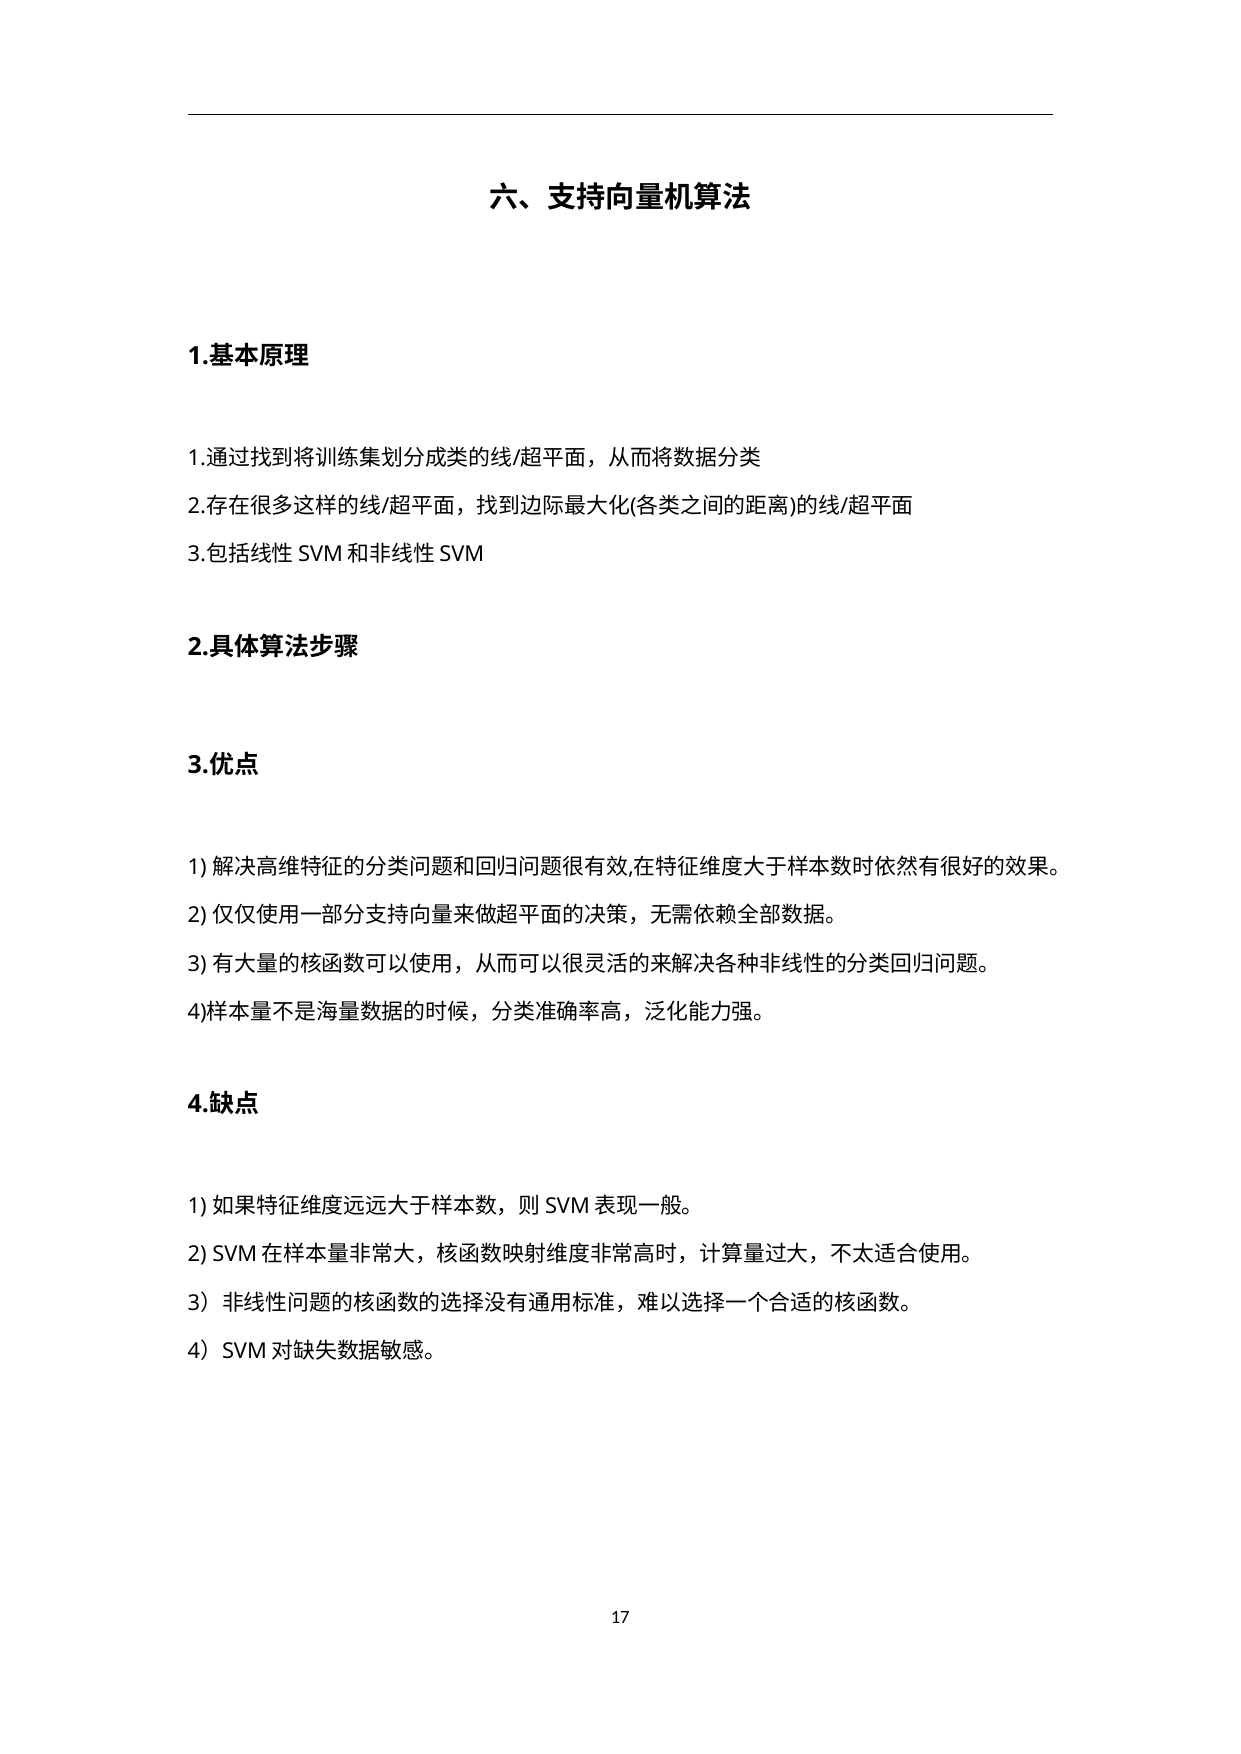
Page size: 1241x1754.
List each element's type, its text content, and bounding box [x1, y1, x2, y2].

subtitle 六、支持向量机算法 [187, 162, 1053, 227]
subtitle 4.缺点 [187, 1069, 1053, 1134]
text 4)样本量不是海量数据的时候，分类准确率高，泛化能力强。 [187, 994, 1053, 1026]
text 2) 仅仅使用一部分支持向量来做超平面的决策，无需依赖全部数据。 [187, 897, 1053, 929]
text 1) 解决高维特征的分类问题和回归问题很有效,在特征维度大于样本数时依然有很好的效果。 [187, 849, 1053, 881]
text 3）非线性问题的核函数的选择没有通用标准，难以选择一个合适的核函数。 [187, 1284, 1053, 1317]
subtitle 3.优点 [187, 730, 1053, 795]
text 1.通过找到将训练集划分成类的线/超平面，从而将数据分类 [187, 439, 1053, 472]
subtitle 2.具体算法步骤 [187, 612, 1053, 677]
subtitle 1.基本原理 [187, 321, 1053, 386]
text 2.存在很多这样的线/超平面，找到边际最大化(各类之间的距离)的线/超平面 [187, 488, 1053, 520]
text 1) 如果特征维度远远大于样本数，则SVM表现一般。 [187, 1188, 1053, 1220]
text 4）SVM对缺失数据敏感。 [187, 1333, 1053, 1365]
text 2) SVM在样本量非常大，核函数映射维度非常高时，计算量过大，不太适合使用。 [187, 1236, 1053, 1268]
text 3) 有大量的核函数可以使用，从而可以很灵活的来解决各种非线性的分类回归问题。 [187, 945, 1053, 978]
text 3.包括线性SVM和非线性SVM [187, 536, 1053, 569]
